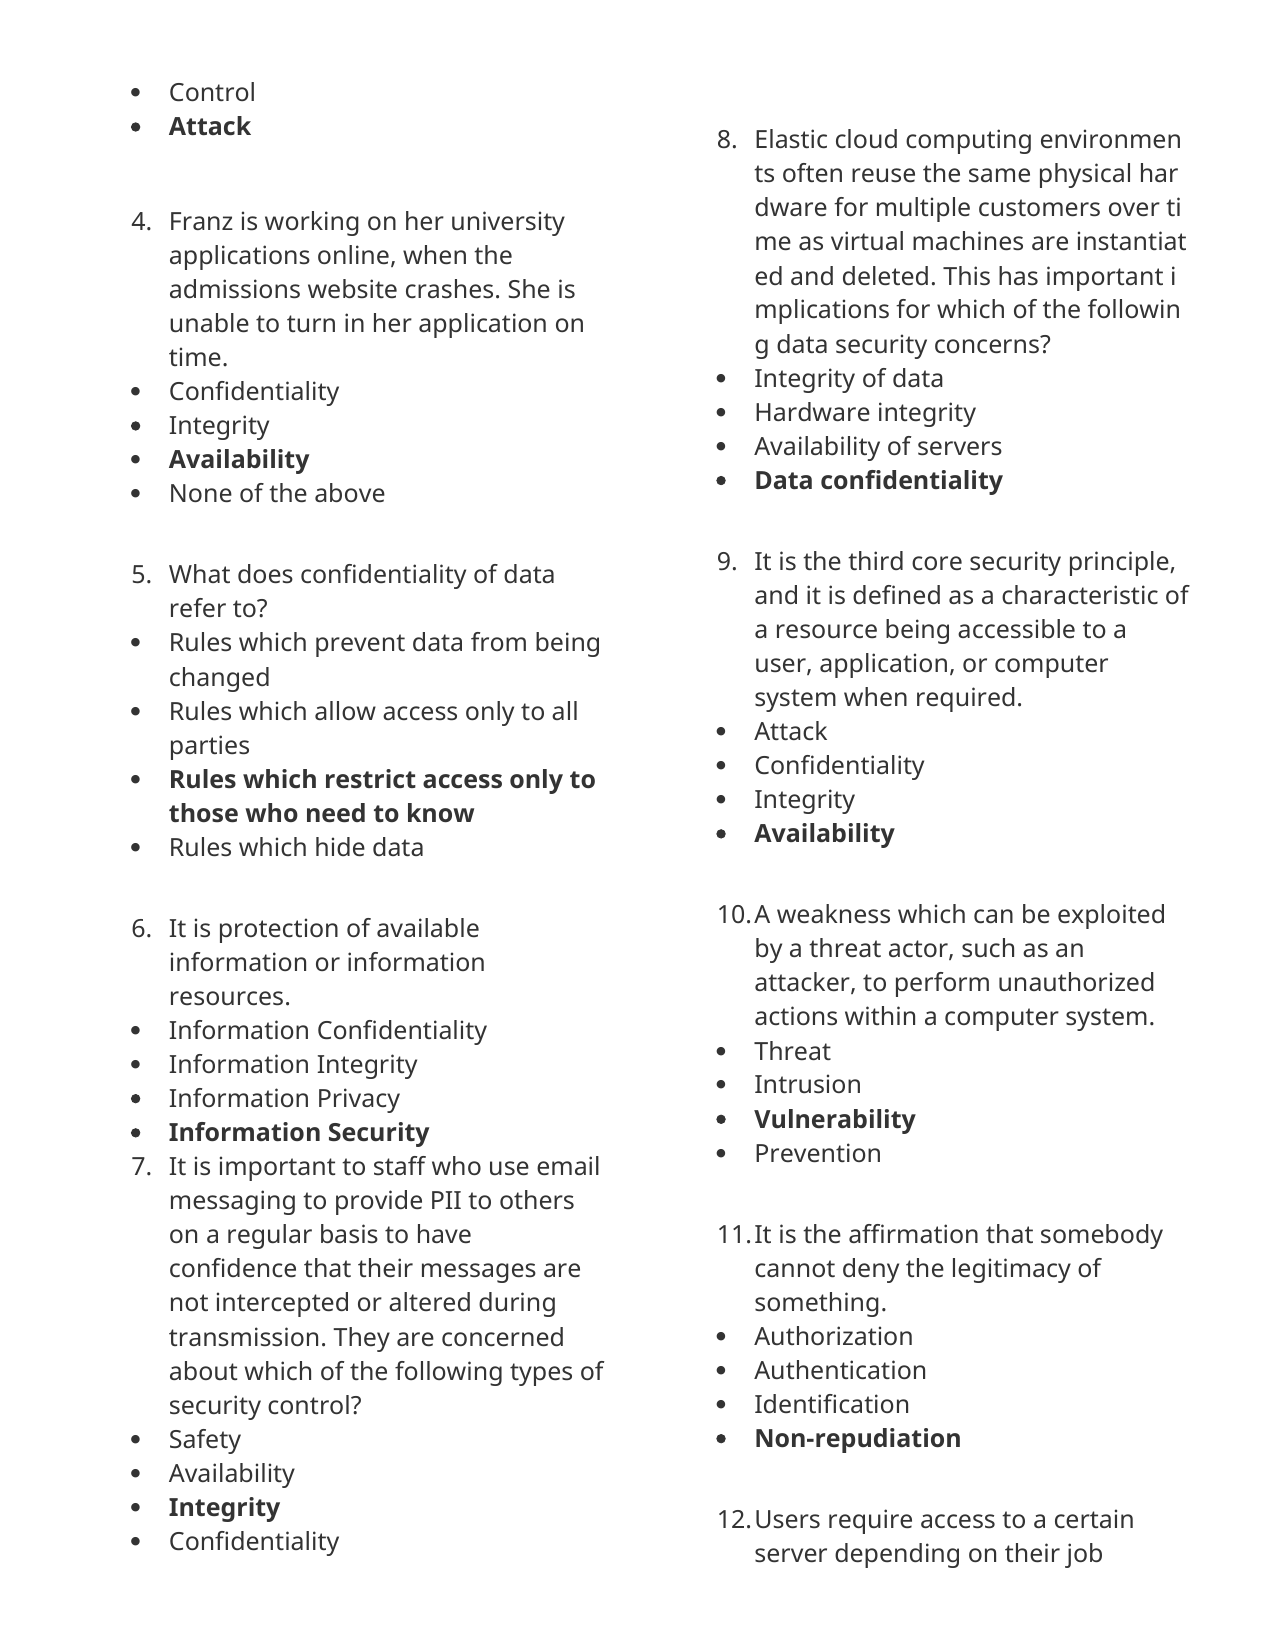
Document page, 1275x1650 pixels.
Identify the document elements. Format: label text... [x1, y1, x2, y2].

list Rules which hide data [131, 829, 605, 863]
list It is protection of available information or information resources. [131, 910, 605, 1013]
list Rules which prevent data from being changed [131, 625, 605, 693]
list Attack [131, 109, 605, 143]
list Attack [717, 714, 1191, 748]
list Availability [717, 816, 1191, 850]
list Confidentiality [717, 748, 1191, 782]
list Information Confidentiality [131, 1013, 605, 1047]
list Elastic cloud computing environments often reuse the same physical hardware for multiple customers over time as virtual machines are instantiated and deleted. This has important implications for which of the following data security concerns? [717, 122, 1191, 360]
list Rules which allow access only to all parties [131, 693, 605, 761]
list Authentication [717, 1352, 1191, 1387]
list It is the affirmation that somebody cannot deny the legitimacy of something. [717, 1216, 1191, 1318]
list Availability [131, 1455, 605, 1489]
list Safety [131, 1421, 605, 1455]
list Threat [717, 1033, 1191, 1067]
list Data confidentiality [717, 462, 1191, 497]
list Confidentiality [131, 1523, 605, 1558]
list Identification [717, 1387, 1191, 1421]
list Integrity [131, 1489, 605, 1523]
list Information Security [131, 1115, 605, 1149]
list Prevention [717, 1135, 1191, 1169]
list None of the above [131, 476, 605, 510]
list Authorization [717, 1318, 1191, 1352]
list Availability [131, 442, 605, 476]
list It is important to staff who use email messaging to provide PII to others on a regular basis to have confidence that their messages are not intercepted or altered during transmission. They are concerned about which of the following types of security control? [131, 1149, 605, 1421]
list Vulnerability [717, 1101, 1191, 1135]
list Availability of servers [717, 428, 1191, 462]
list A weakness which can be exploited by a threat actor, such as an attacker, to perform unauthorized actions within a computer system. [717, 897, 1191, 1033]
list Integrity of data [717, 360, 1191, 394]
list Integrity [717, 782, 1191, 816]
list Integrity [131, 408, 605, 442]
list Hardware integrity [717, 394, 1191, 428]
list Intrusion [717, 1067, 1191, 1101]
list Confidentiality [131, 374, 605, 408]
list Information Integrity [131, 1047, 605, 1081]
list Franz is working on her university applications online, when the admissions website crashes. She is unable to turn in her application on time. [131, 203, 605, 374]
list Rules which restrict access only to those who need to know [131, 761, 605, 829]
list It is the third core security principle, and it is defined as a characteristic of a resource being accessible to a user, application, or computer system when required. [717, 543, 1191, 714]
list Control [131, 75, 605, 109]
list What does confidentiality of data refer to? [131, 557, 605, 625]
list Non-repudiation [717, 1421, 1191, 1455]
list Information Privacy [131, 1081, 605, 1115]
